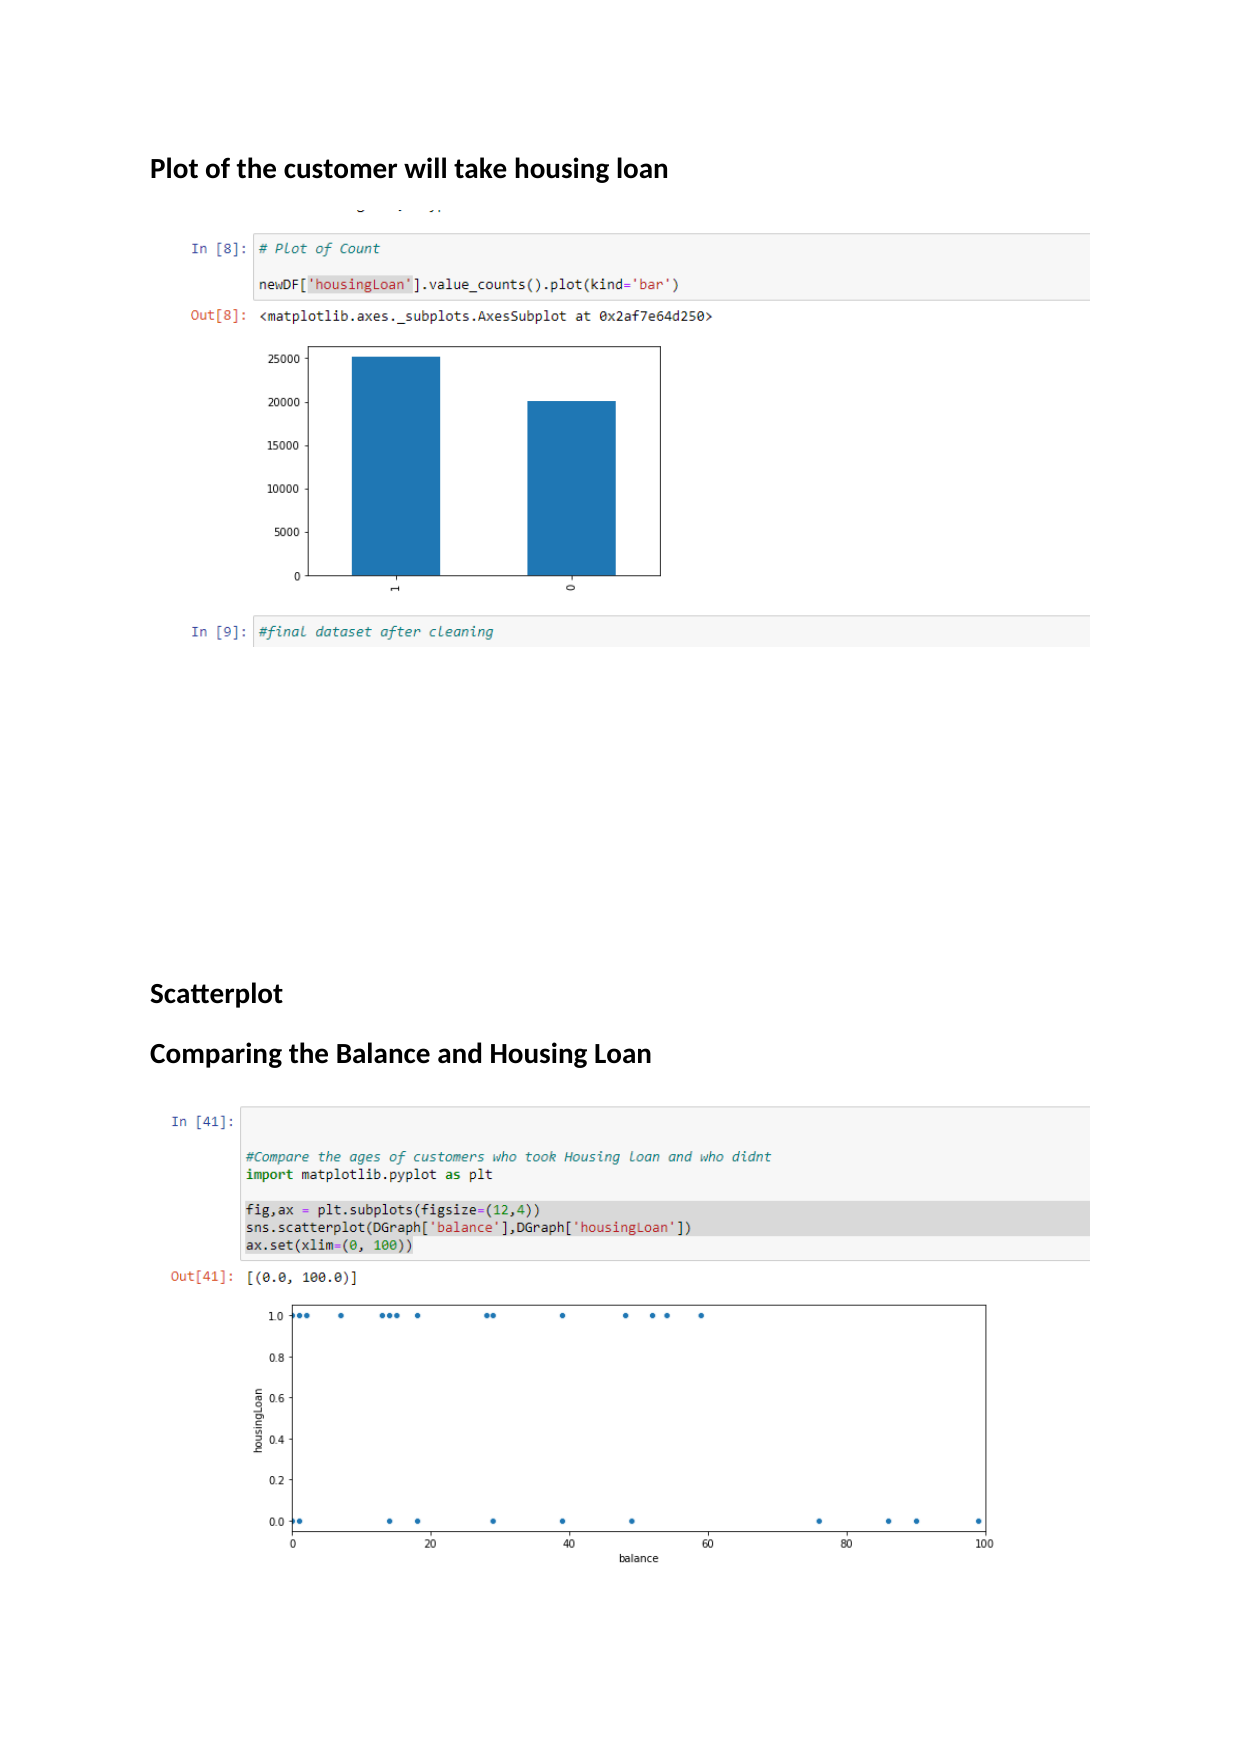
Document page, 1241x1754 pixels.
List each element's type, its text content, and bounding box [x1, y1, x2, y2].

text Scatterplot [150, 975, 1090, 1011]
text Comparing the Balance and Housing Loan [150, 1036, 1090, 1071]
text Plot of the customer will take housing loan [150, 150, 1090, 186]
picture [150, 210, 1090, 647]
picture [150, 1096, 1090, 1583]
